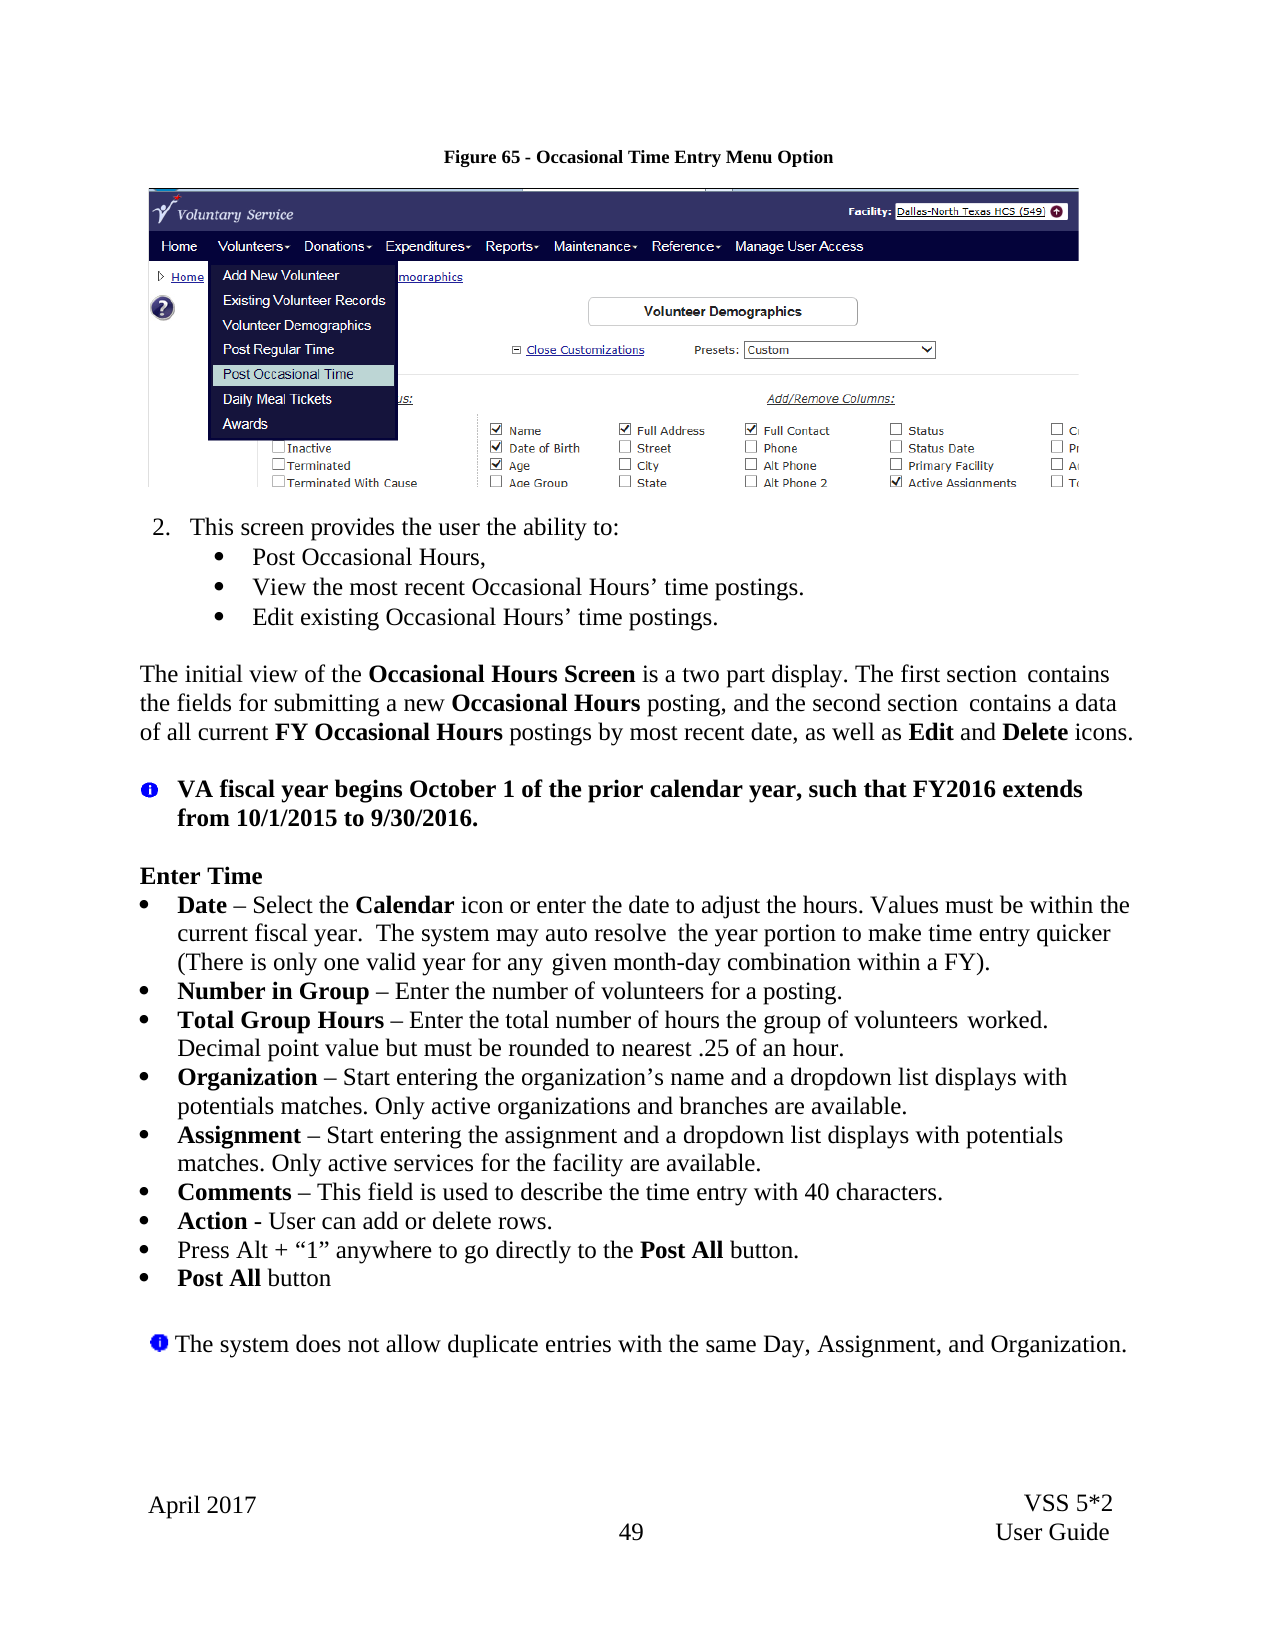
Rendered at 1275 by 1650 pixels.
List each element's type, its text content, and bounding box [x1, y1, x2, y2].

picture [148, 188, 1079, 487]
list Comments – This field is used to describe the time entry with 40 characters. [139, 1177, 1137, 1206]
list View the most recent Occasional Hours’ time postings. [214, 572, 1137, 601]
list VA fiscal year begins October 1 of the prior calendar year, such that FY2016 extends from 10/1/2015 to 9/30/2016. [139, 774, 1137, 832]
list Total Group Hours – Enter the total number of hours the group of volunteers worked. Decimal point value but must be rounded to nearest .25 of an hour. [139, 1005, 1137, 1062]
text Enter Time [139, 861, 1137, 890]
picture [150, 1333, 169, 1352]
list This screen provides the user the ability to: [152, 512, 1137, 541]
text Figure 65 - Occasional Time Entry Menu Option [139, 146, 1137, 167]
list Organization – Start entering the organization’s name and a dropdown list displays with potentials matches. Only active organizations and branches are available. [139, 1062, 1137, 1120]
list Post All button [139, 1263, 1137, 1292]
list Post Occasional Hours, [214, 542, 1137, 571]
list Date – Select the Calendar icon or enter the date to adjust the hours. Values must be within the current fiscal year. The system may auto resolve the year portion to make time entry quicker (There is only one valid year for any given month-day combination within a FY). [139, 890, 1137, 976]
text The system does not allow duplicate entries with the same Day, Assignment, and Organization. [150, 1329, 1137, 1357]
list Action - User can add or delete rows. [139, 1206, 1137, 1235]
list Edit existing Occasional Hours’ time postings. [214, 602, 1137, 631]
list Assignment – Start entering the assignment and a dropdown list displays with potentials matches. Only active services for the facility are available. [139, 1120, 1137, 1177]
list Number in Group – Enter the number of volunteers for a posting. [139, 976, 1137, 1005]
text The initial view of the Occasional Hours Screen is a two part display. The first section contains the fields for submitting a new Occasional Hours posting, and the second section contains a data of all current FY Occasional Hours postings by most recent date, as well as Edit and Delete icons. [139, 659, 1137, 746]
picture [140, 781, 158, 798]
list Press Alt + “1” anywhere to go directly to the Post All button. [139, 1235, 1137, 1263]
